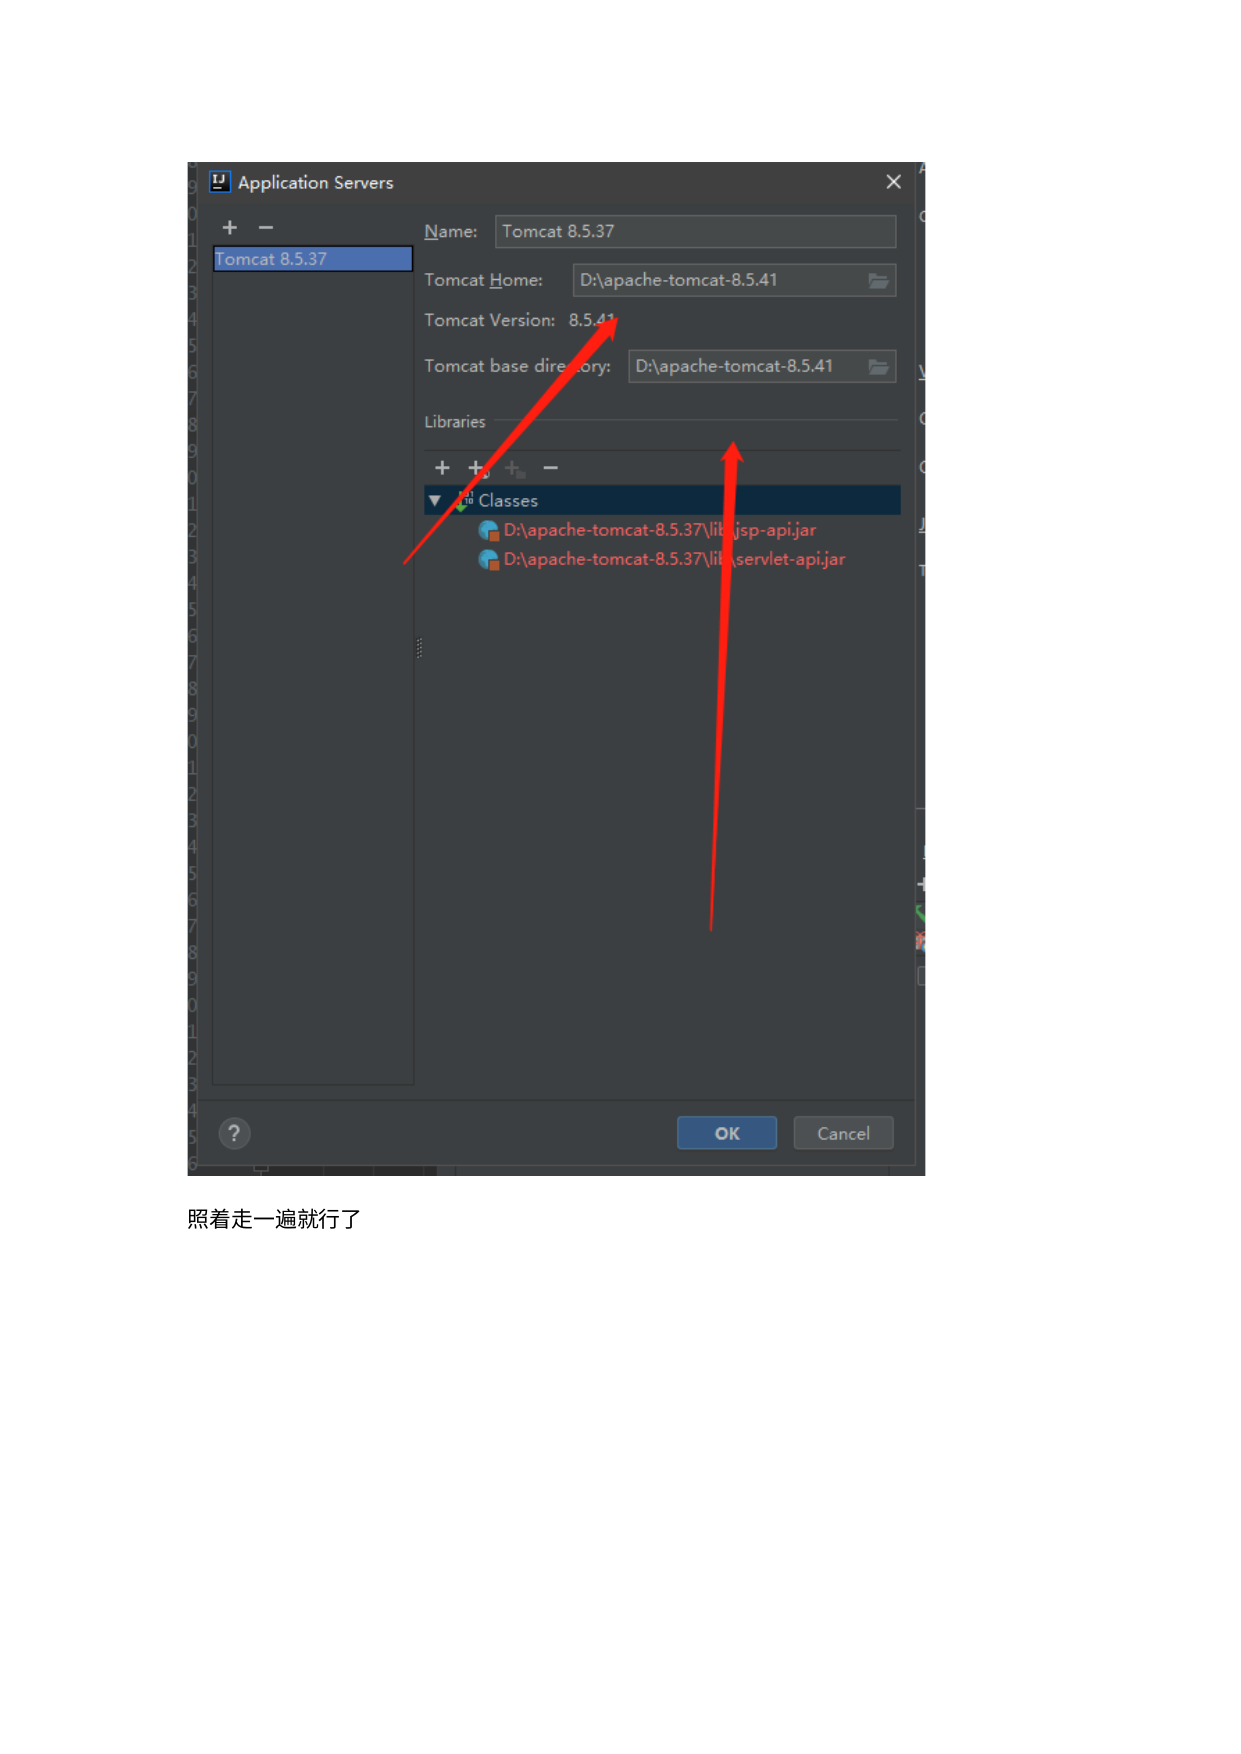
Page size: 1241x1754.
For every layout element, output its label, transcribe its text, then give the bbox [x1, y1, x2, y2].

text 照着走一遍就行了 [187, 1202, 1053, 1234]
picture [187, 162, 926, 1176]
